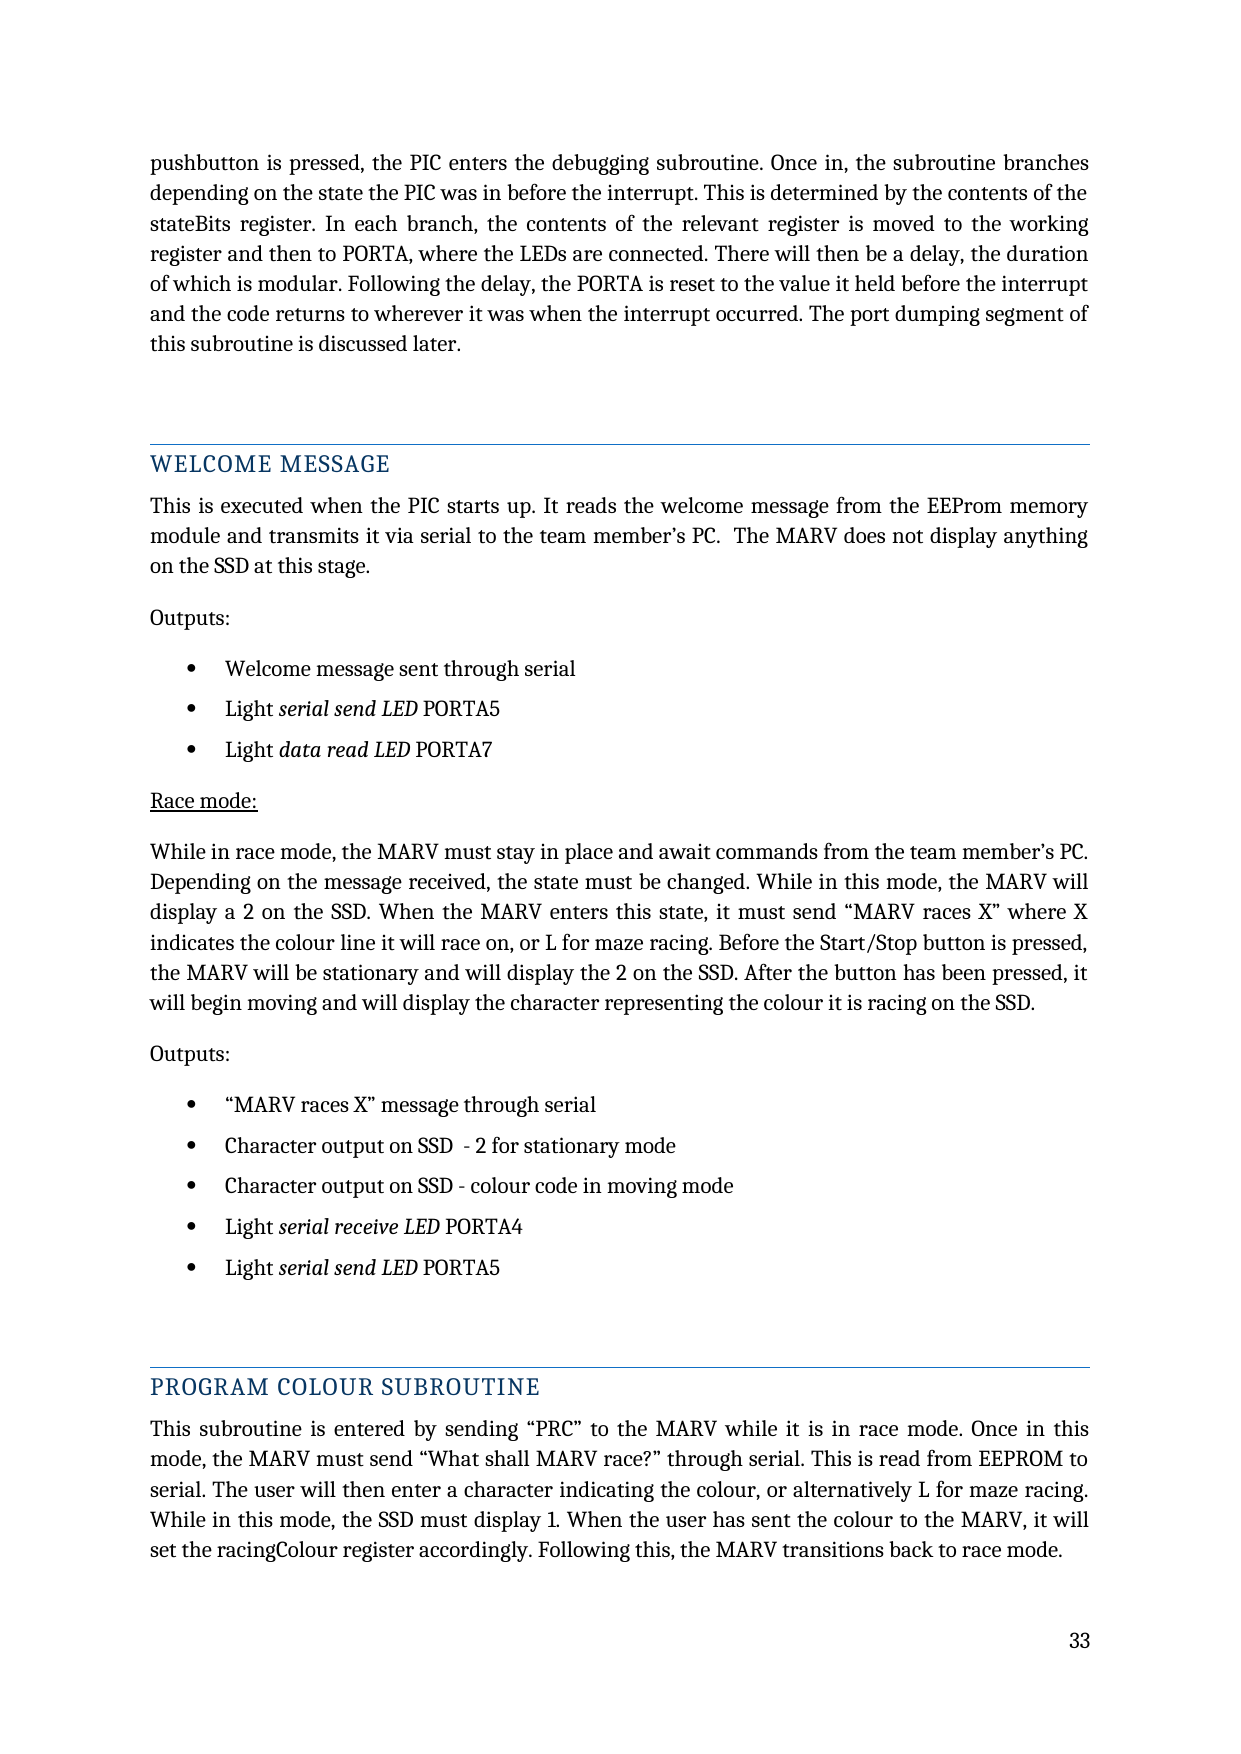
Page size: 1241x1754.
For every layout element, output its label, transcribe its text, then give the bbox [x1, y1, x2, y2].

list Character output on SSD - colour code in moving mode [187, 1173, 1090, 1199]
list Character output on SSD - 2 for stationary mode [187, 1132, 1090, 1159]
text Outputs: [150, 1041, 1090, 1067]
list Welcome message sent through serial [187, 655, 1090, 682]
list “MARV races X” message through serial [187, 1092, 1090, 1118]
subtitle Welcome message [150, 445, 1090, 478]
list Light serial send LED PORTA5 [187, 696, 1090, 722]
text This is executed when the PIC starts up. It reads the welcome message from the EEProm memory module and transmits it via serial to the team member’s PC. The MARV does not display anything on the SSD at this stage. [150, 493, 1090, 580]
text Outputs: [150, 604, 1090, 631]
text Race mode: [150, 788, 1090, 814]
list Light serial send LED PORTA5 [187, 1254, 1090, 1281]
text While in race mode, the MARV must stay in place and await commands from the team member’s PC. Depending on the message received, the state must be changed. While in this mode, the MARV will display a 2 on the SSD. When the MARV enters this state, it must send “MARV races X” where X indicates the colour line it will race on, or L for maze racing. Before the Start/Stop button is pressed, the MARV will be stationary and will display the 2 on the SSD. After the button has been pressed, it will begin moving and will display the character representing the colour it is racing on the SSD. [150, 839, 1090, 1016]
text This subroutine is entered by sending “PRC” to the MARV while it is in race mode. Once in this mode, the MARV must send “What shall MARV race?” through serial. This is read from EEPROM to serial. The user will then enter a character indicating the colour, or alternatively L for maze racing. While in this mode, the SSD must display 1. When the user has sent the colour to the MARV, it will set the racingColour register accordingly. Following this, the MARV transitions back to race mode. [150, 1416, 1090, 1563]
list Light serial receive LED PORTA4 [187, 1214, 1090, 1240]
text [150, 150, 1090, 358]
list Light data read LED PORTA7 [187, 737, 1090, 763]
subtitle Program Colour Subroutine [150, 1368, 1090, 1401]
